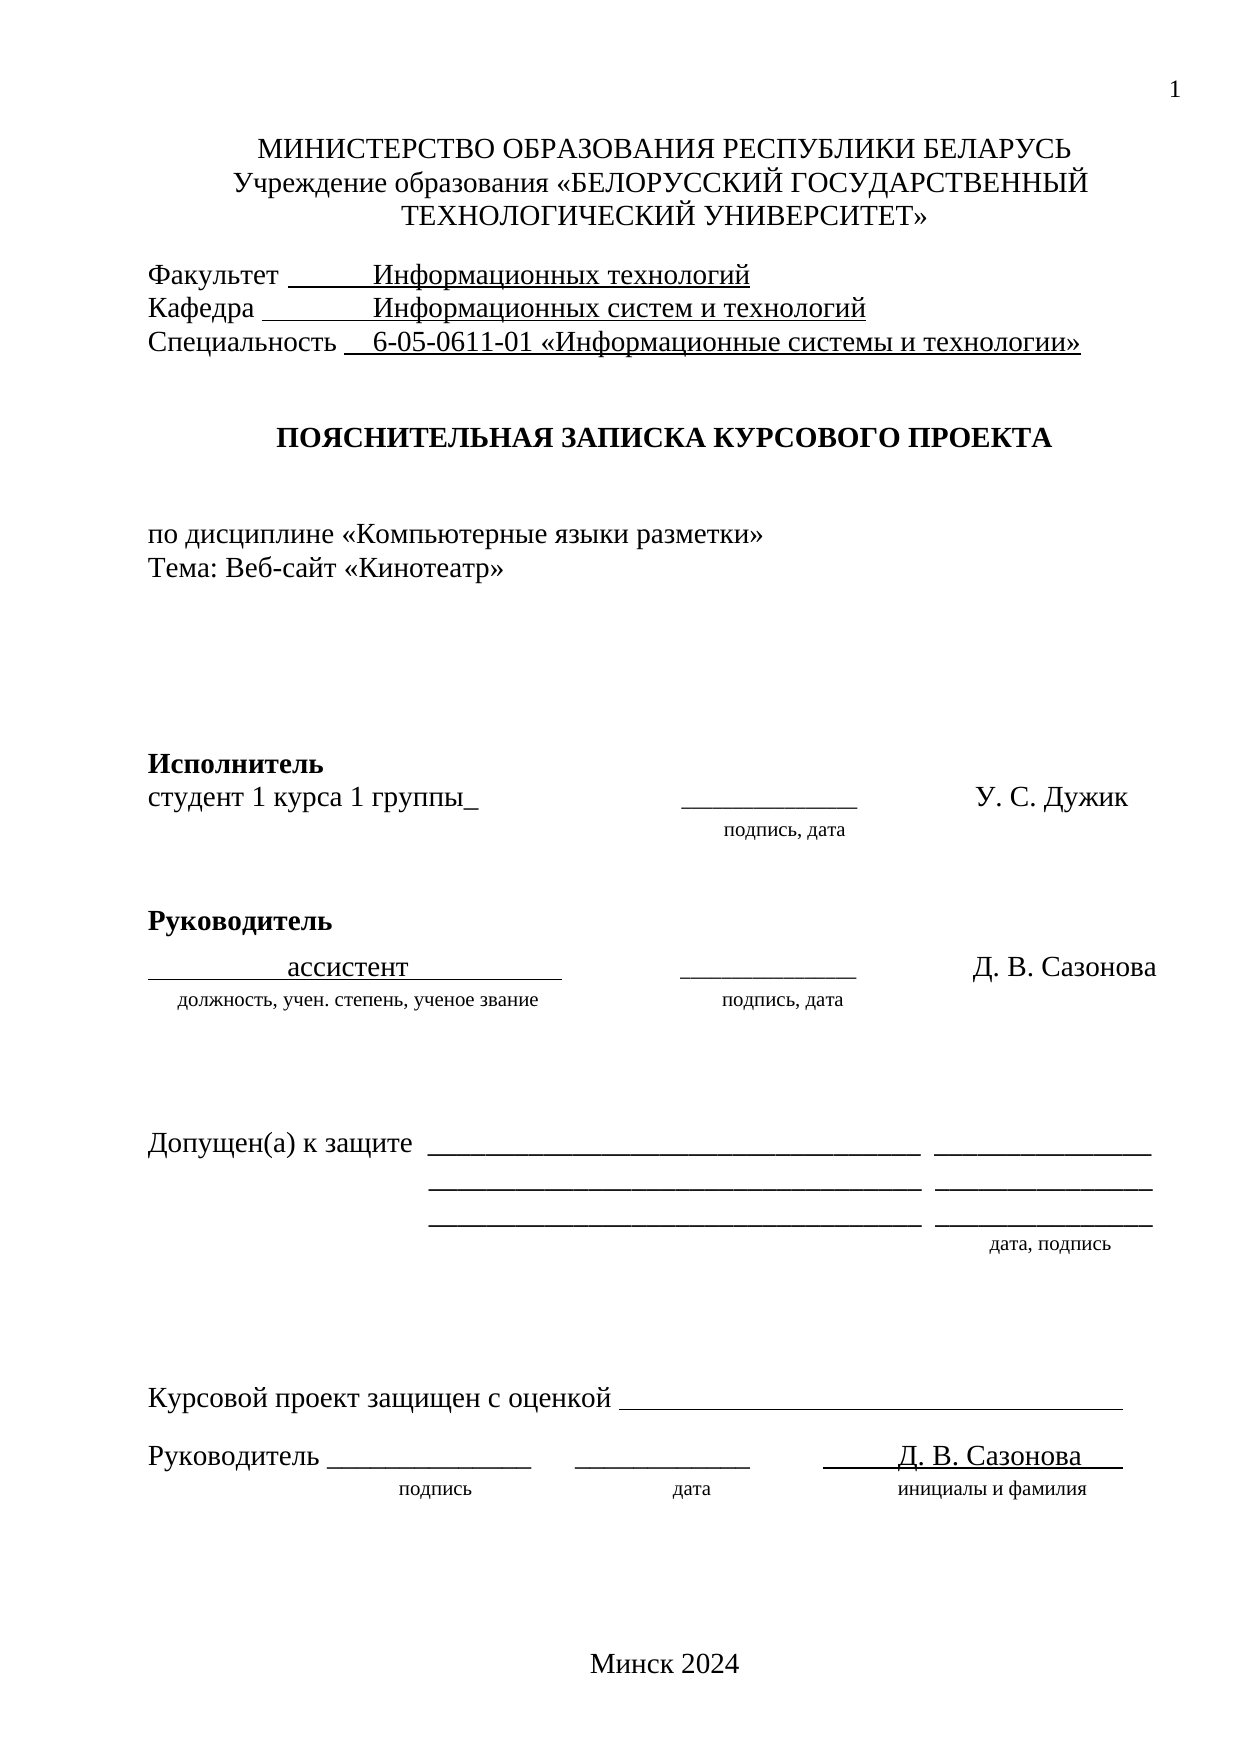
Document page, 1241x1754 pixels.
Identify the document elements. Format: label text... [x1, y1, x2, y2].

text __________________________________ _______________ [148, 1195, 1181, 1231]
text Руководитель [148, 903, 1181, 937]
text студент 1 курса 1 группы_ _________________ У. С. Дужик [148, 779, 1181, 813]
text должность, учен. степень, ученое звание подпись, дата [148, 987, 1181, 1011]
text Допущен(а) к защите __________________________________ _______________ [148, 1124, 1181, 1159]
text Руководитель ______________ ____________ Д. В. Сазонова [148, 1438, 1181, 1472]
text Факультет Информационных технологий [148, 257, 1181, 291]
text подпись, дата [148, 817, 1181, 841]
text Специальность 6-05-0611-01 «Информационные системы и технологии» [148, 324, 1181, 358]
text по дисциплине «Компьютерные языки разметки» [148, 516, 1181, 550]
text МИНИСТЕРСТВО ОБРАЗОВАНИЯ РЕСПУБЛИКИ БЕЛАРУСЬ Учреждение образования «БЕЛОРУССКИЙ ГОСУДАРСТВЕННЫЙ ТЕХНОЛОГИЧЕСКИЙ УНИВЕРСИТЕТ» [148, 131, 1181, 232]
text дата, подпись [148, 1231, 1181, 1255]
text ПОЯСНИТЕЛЬНАЯ ЗАПИСКА КУРСОВОГО ПРОЕКТА [148, 420, 1181, 454]
text подпись дата инициалы и фамилия [148, 1476, 1181, 1500]
text Курсовой проект защищен с оценкой [148, 1380, 1181, 1413]
text __________________________________ _______________ [148, 1159, 1181, 1195]
text Тема: Веб-сайт «Кинотеатр» [148, 550, 1181, 583]
text Исполнитель [148, 746, 1181, 779]
text ассистент _________________ Д. В. Сазонова [148, 949, 1181, 983]
text Кафедра Информационных систем и технологий [148, 291, 1181, 324]
